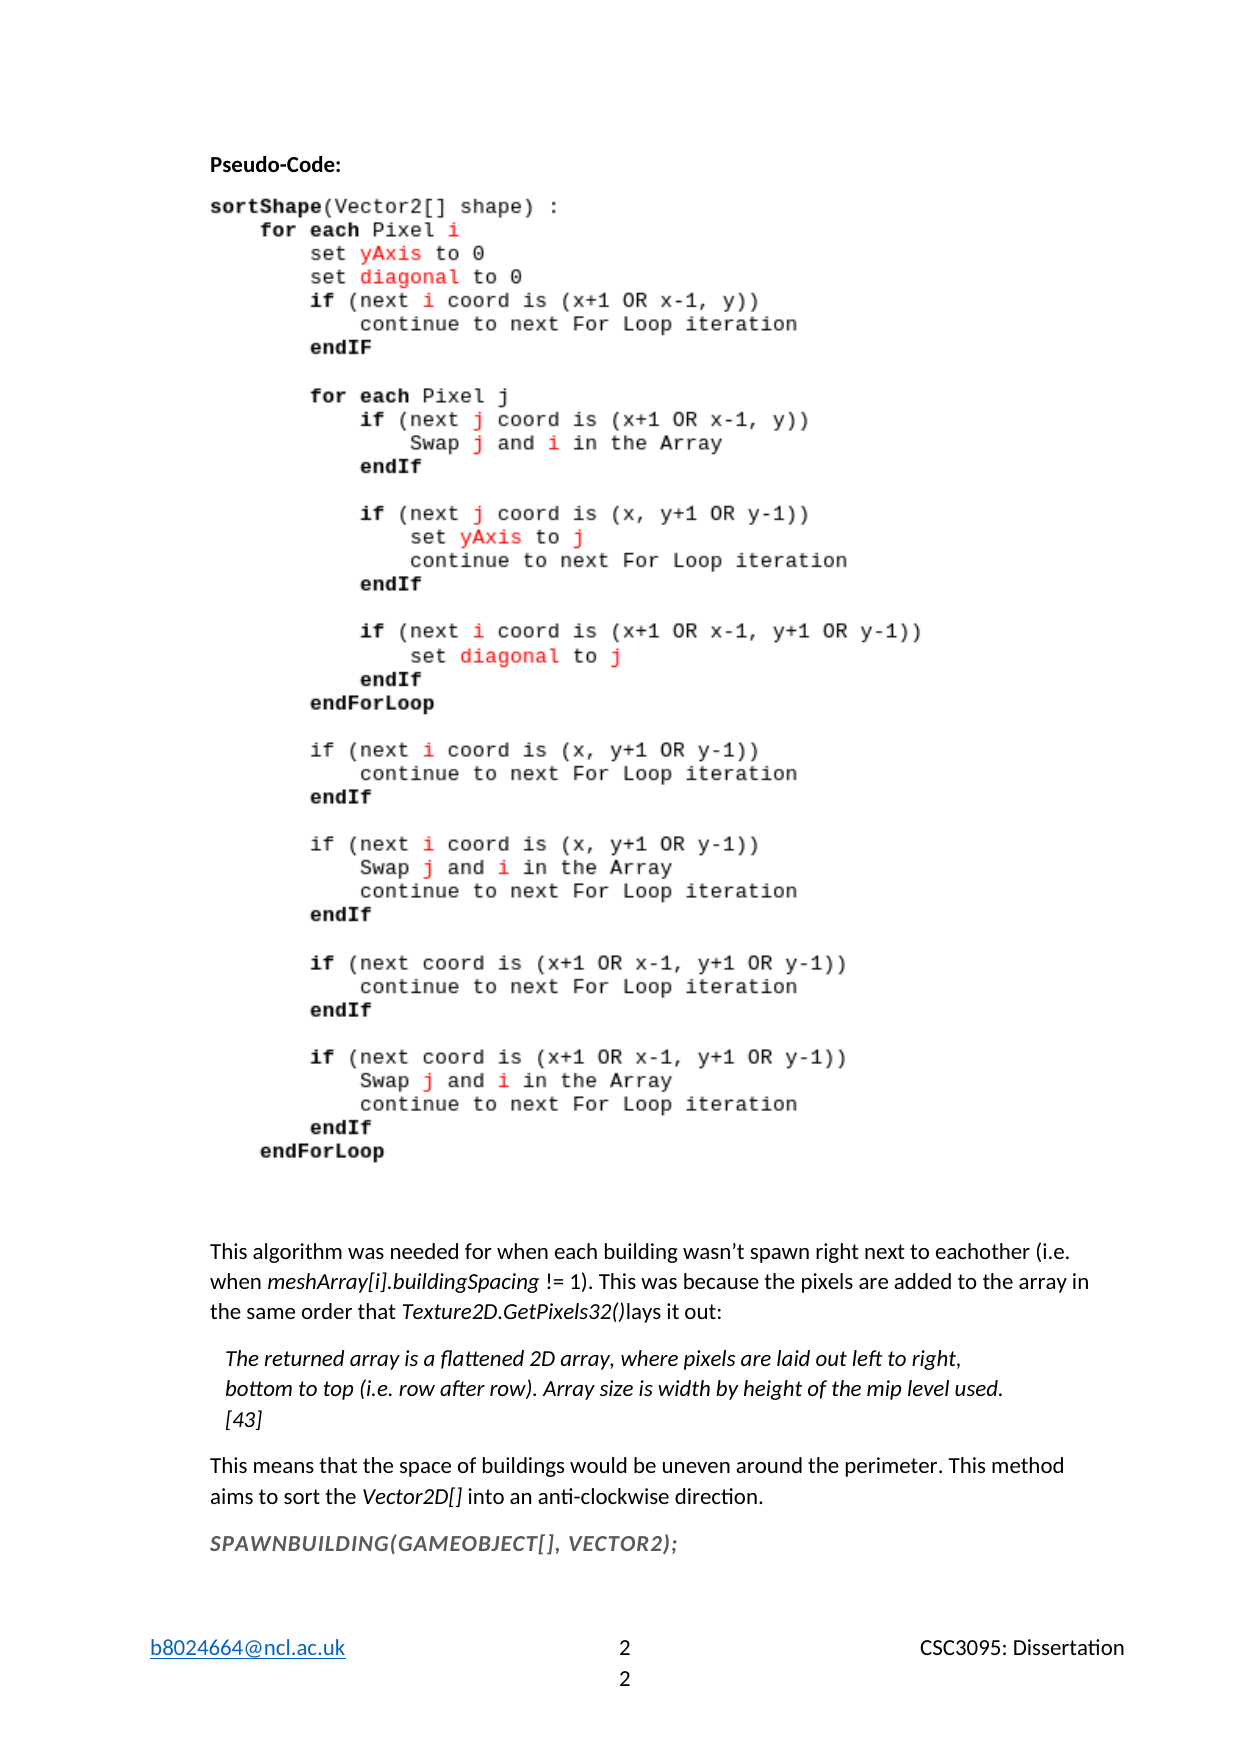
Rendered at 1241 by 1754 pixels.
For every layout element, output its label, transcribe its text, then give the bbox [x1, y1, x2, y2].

text Pseudo-Code: [210, 150, 1090, 178]
text The returned array is a flattened 2D array, where pixels are laid out left to right, bottom to top (i.e. row after row). Array size is width by height of the mip level used. [225, 1344, 1015, 1433]
text This algorithm was needed for when each building wasn’t spawn right next to eachother (i.e. when meshArray[i].buildingSpacing != 1). This was because the pixels are added to the array in the same order that Texture2D.GetPixels32()lays it out: [210, 1237, 1090, 1325]
subtitle SpawnBuilding(GameObject[], Vector2); [150, 1529, 1090, 1557]
text This means that the space of buildings would be uneven around the perimeter. This method aims to sort the Vector2D[] into an anti-clockwise direction. [210, 1452, 1090, 1510]
